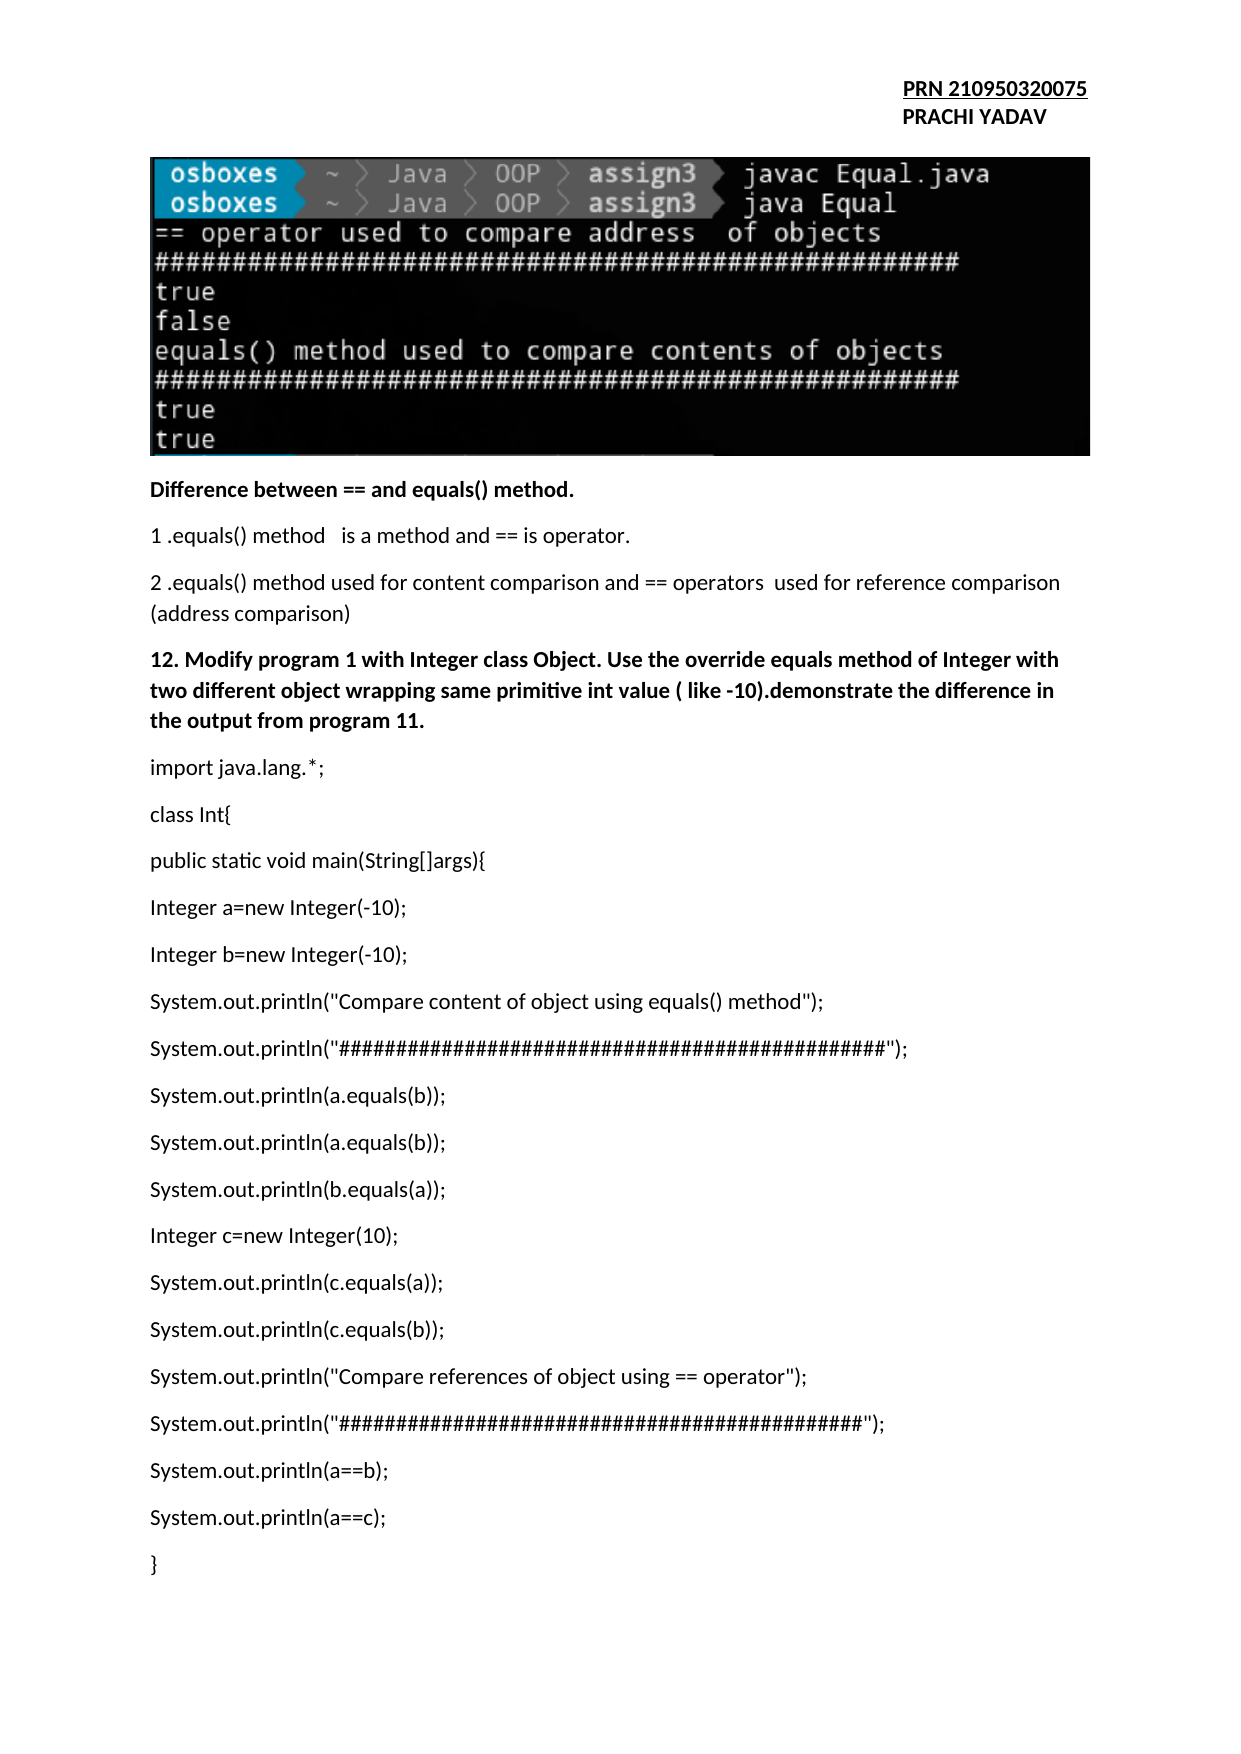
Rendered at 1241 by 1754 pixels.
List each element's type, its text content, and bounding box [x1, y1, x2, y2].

text System.out.println(a.equals(b)); [150, 1128, 1090, 1156]
text System.out.println("##############################################"); [150, 1409, 1090, 1437]
text System.out.println(a.equals(b)); [150, 1081, 1090, 1109]
text import java.lang.*; [150, 753, 1090, 781]
text 2 .equals() method used for content comparison and == operators used for reference comparison (address comparison) [150, 568, 1090, 627]
text System.out.println("Compare references of object using == operator"); [150, 1362, 1090, 1390]
text System.out.println("Compare content of object using equals() method"); [150, 987, 1090, 1015]
text Integer c=new Integer(10); [150, 1222, 1090, 1249]
text Difference between == and equals() method. [150, 475, 1090, 503]
text public static void main(String[]args){ [150, 847, 1090, 874]
text class Int{ [150, 800, 1090, 828]
text System.out.println(c.equals(a)); [150, 1268, 1090, 1296]
text System.out.println(a==c); [150, 1503, 1090, 1531]
text 1 .equals() method is a method and == is operator. [150, 522, 1090, 549]
text System.out.println(a==b); [150, 1456, 1090, 1484]
text } [150, 1550, 1090, 1578]
text Integer b=new Integer(-10); [150, 940, 1090, 968]
text Integer a=new Integer(-10); [150, 893, 1090, 921]
text 12. Modify program 1 with Integer class Object. Use the override equals method of Integer with two different object wrapping same primitive int value ( like -10).demonstrate the difference in the output from program 11. [150, 646, 1090, 734]
picture [150, 157, 1091, 456]
text System.out.println(c.equals(b)); [150, 1315, 1090, 1343]
text System.out.println(b.equals(a)); [150, 1175, 1090, 1203]
text System.out.println("################################################"); [150, 1034, 1090, 1062]
